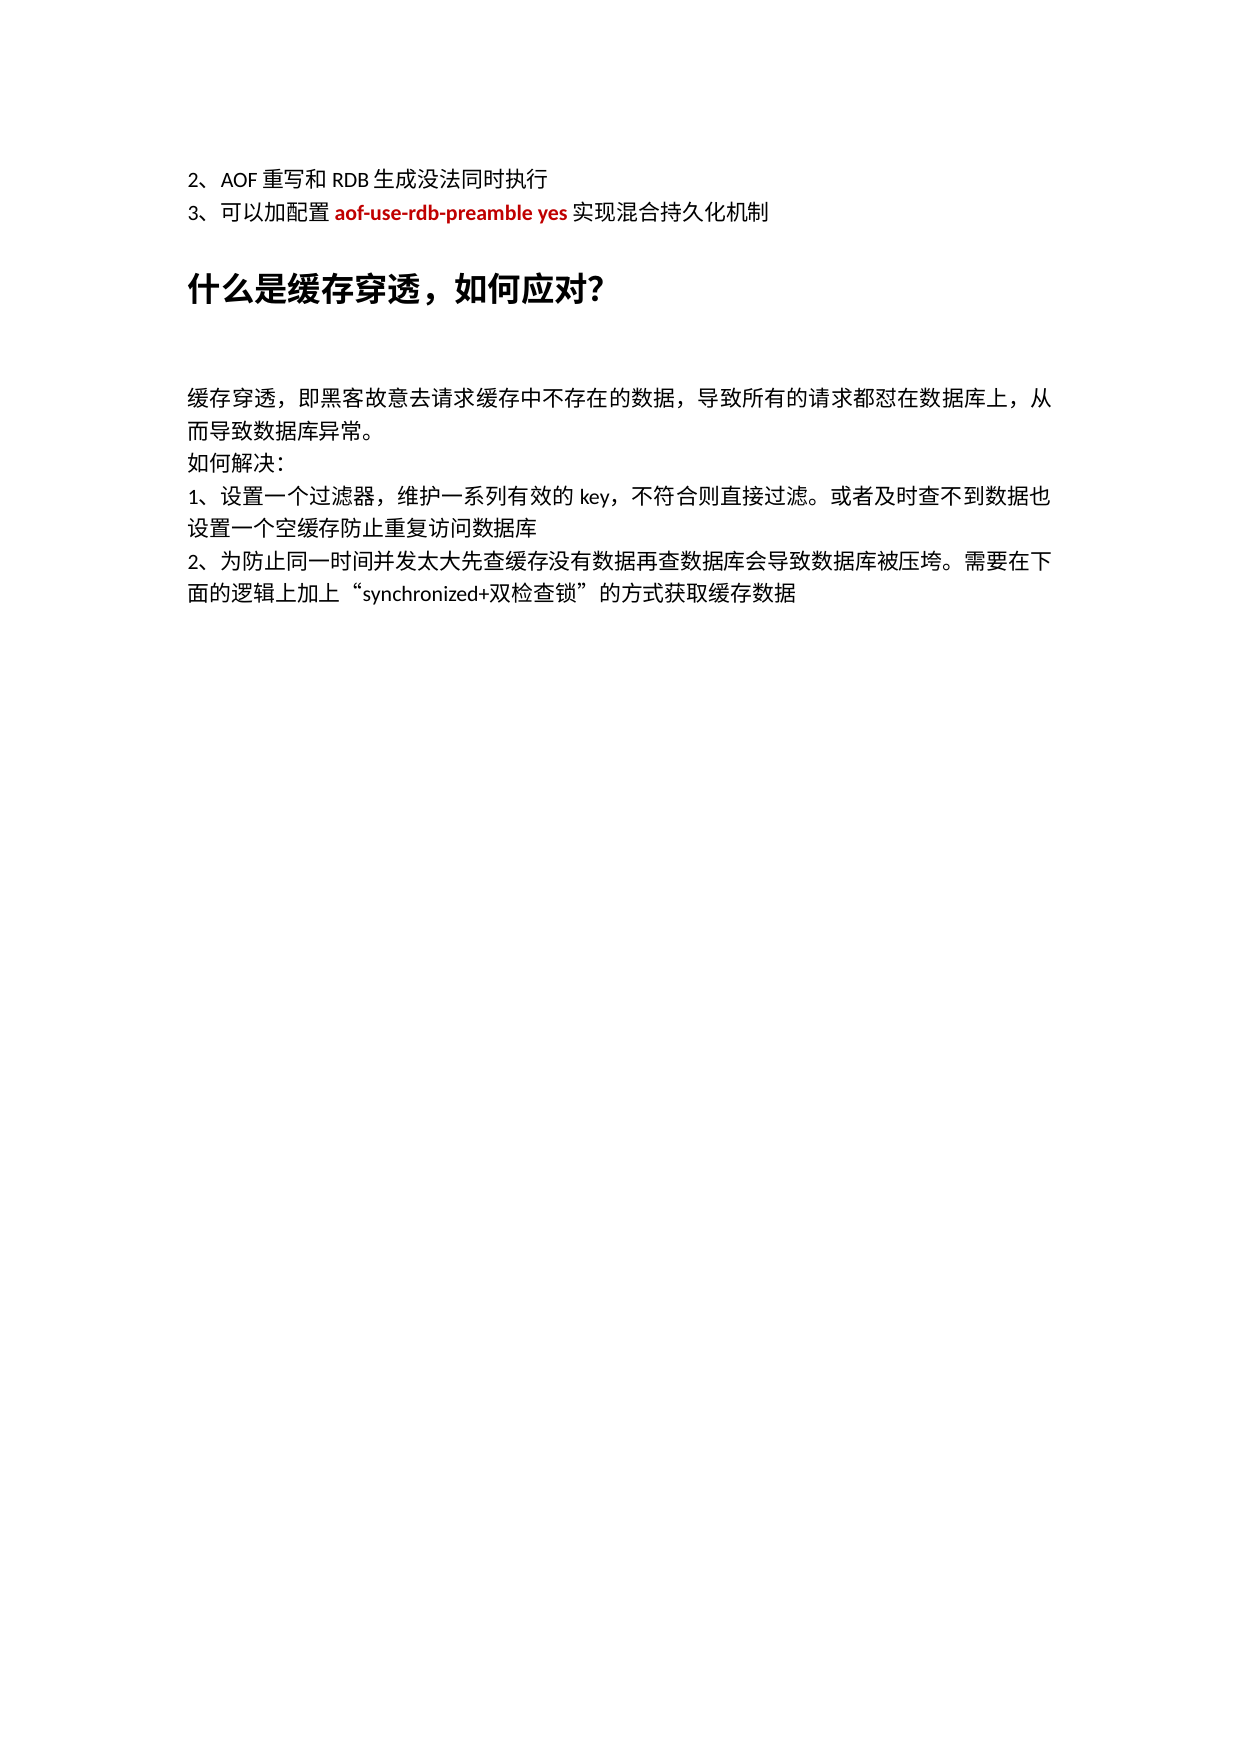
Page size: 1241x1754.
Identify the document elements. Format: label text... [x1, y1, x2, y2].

list 可以加配置aof-use-rdb-preamble yes 实现混合持久化机制 [187, 194, 1053, 227]
list 设置一个过滤器，维护一系列有效的key，不符合则直接过滤。或者及时查不到数据也设置一个空缓存防止重复访问数据库 [187, 478, 1053, 543]
subtitle 什么是缓存穿透，如何应对？ [187, 254, 1053, 319]
list AOF重写和RDB生成没法同时执行 [187, 162, 1053, 194]
list 为防止同一时间并发太大先查缓存没有数据再查数据库会导致数据库被压垮。需要在下面的逻辑上加上“synchronized+双检查锁”的方式获取缓存数据 [187, 543, 1053, 608]
text 如何解决： [187, 446, 1053, 478]
text 缓存穿透，即黑客故意去请求缓存中不存在的数据，导致所有的请求都怼在数据库上，从而导致数据库异常。 [187, 381, 1053, 446]
